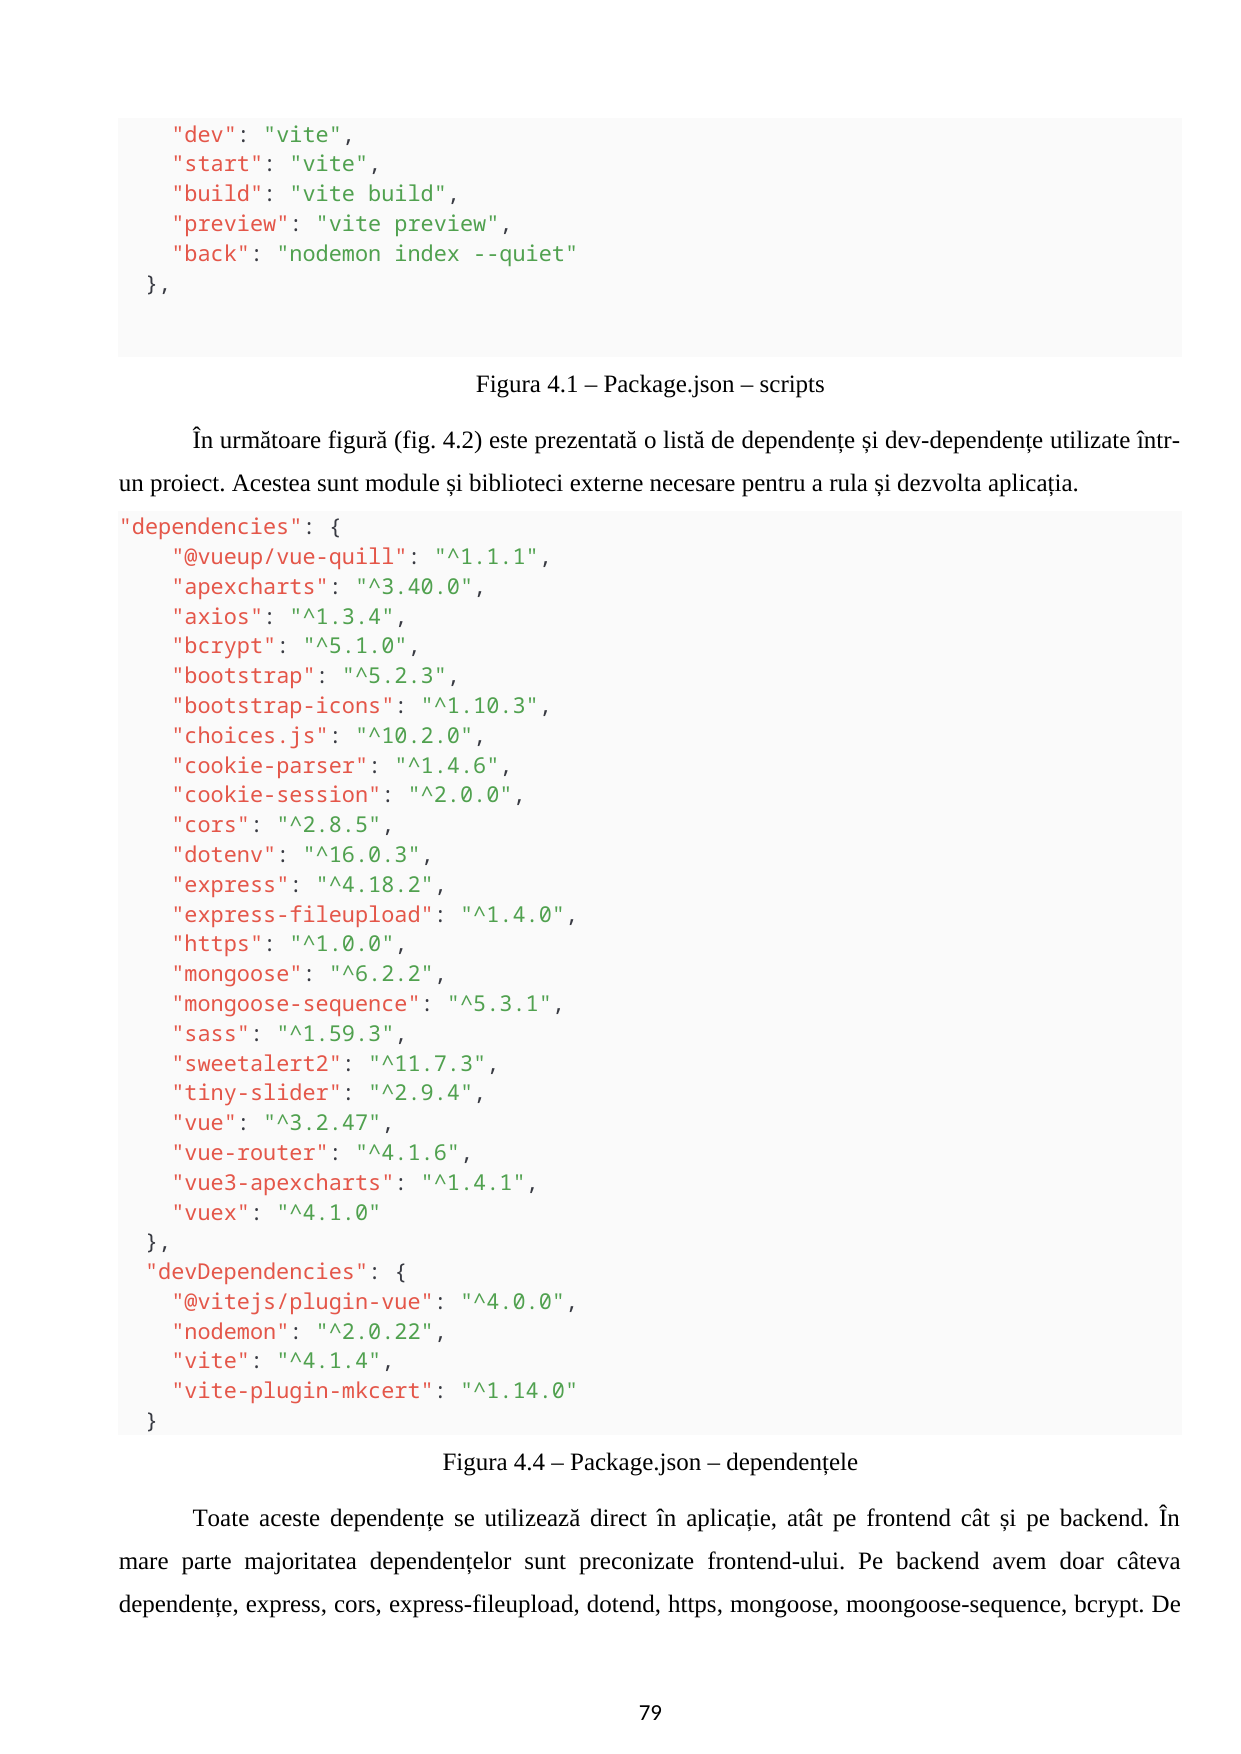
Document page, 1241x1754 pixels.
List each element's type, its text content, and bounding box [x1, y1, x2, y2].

text "vue-router": "^4.1.6", [118, 1137, 1182, 1167]
text }, [118, 267, 1182, 297]
text "sweetalert2": "^11.7.3", [118, 1047, 1182, 1077]
text "cookie-parser": "^1.4.6", [118, 749, 1182, 779]
text "cors": "^2.8.5", [118, 809, 1182, 839]
text "preview": "vite preview", [118, 208, 1182, 238]
text "devDependencies": { [118, 1256, 1182, 1286]
text "mongoose-sequence": "^5.3.1", [118, 988, 1182, 1018]
text "sass": "^1.59.3", [118, 1018, 1182, 1047]
text "vuex": "^4.1.0" [118, 1196, 1182, 1226]
text "mongoose": "^6.2.2", [118, 958, 1182, 988]
text Figura 4.4 – Package.json – dependențele [118, 1447, 1182, 1476]
text }, [118, 1226, 1182, 1256]
text "dev": "vite", [118, 118, 1182, 148]
text "build": "vite build", [118, 178, 1182, 208]
text "axios": "^1.3.4", [118, 601, 1182, 630]
text "vite": "^4.1.4", [118, 1345, 1182, 1375]
text } [118, 1405, 1182, 1435]
text "dotenv": "^16.0.3", [118, 839, 1182, 869]
text Figura 4.1 – Package.json – scripts [118, 369, 1182, 398]
text "https": "^1.0.0", [118, 928, 1182, 958]
text "vue3-apexcharts": "^1.4.1", [118, 1167, 1182, 1196]
text "start": "vite", [118, 148, 1182, 178]
text "bootstrap": "^5.2.3", [118, 660, 1182, 690]
text "cookie-session": "^2.0.0", [118, 779, 1182, 809]
text "apexcharts": "^3.40.0", [118, 571, 1182, 601]
text "vue": "^3.2.47", [118, 1107, 1182, 1137]
text "tiny-slider": "^2.9.4", [118, 1077, 1182, 1107]
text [118, 1503, 1182, 1618]
text "express-fileupload": "^1.4.0", [118, 898, 1182, 928]
text "vite-plugin-mkcert": "^1.14.0" [118, 1375, 1182, 1405]
text "bootstrap-icons": "^1.10.3", [118, 690, 1182, 720]
text În următoare figură (fig. 4.2) este prezentată o listă de dependențe și dev-dependențe utilizate într-un proiect. Acestea sunt module și biblioteci externe necesare pentru a rula și dezvolta aplicația. [118, 425, 1182, 497]
text "nodemon": "^2.0.22", [118, 1316, 1182, 1345]
text "@vitejs/plugin-vue": "^4.0.0", [118, 1286, 1182, 1316]
text "@vueup/vue-quill": "^1.1.1", [118, 541, 1182, 571]
text "dependencies": { [118, 511, 1182, 541]
text "back": "nodemon index --quiet" [118, 238, 1182, 267]
text "choices.js": "^10.2.0", [118, 720, 1182, 749]
text "express": "^4.18.2", [118, 869, 1182, 898]
text "bcrypt": "^5.1.0", [118, 630, 1182, 660]
